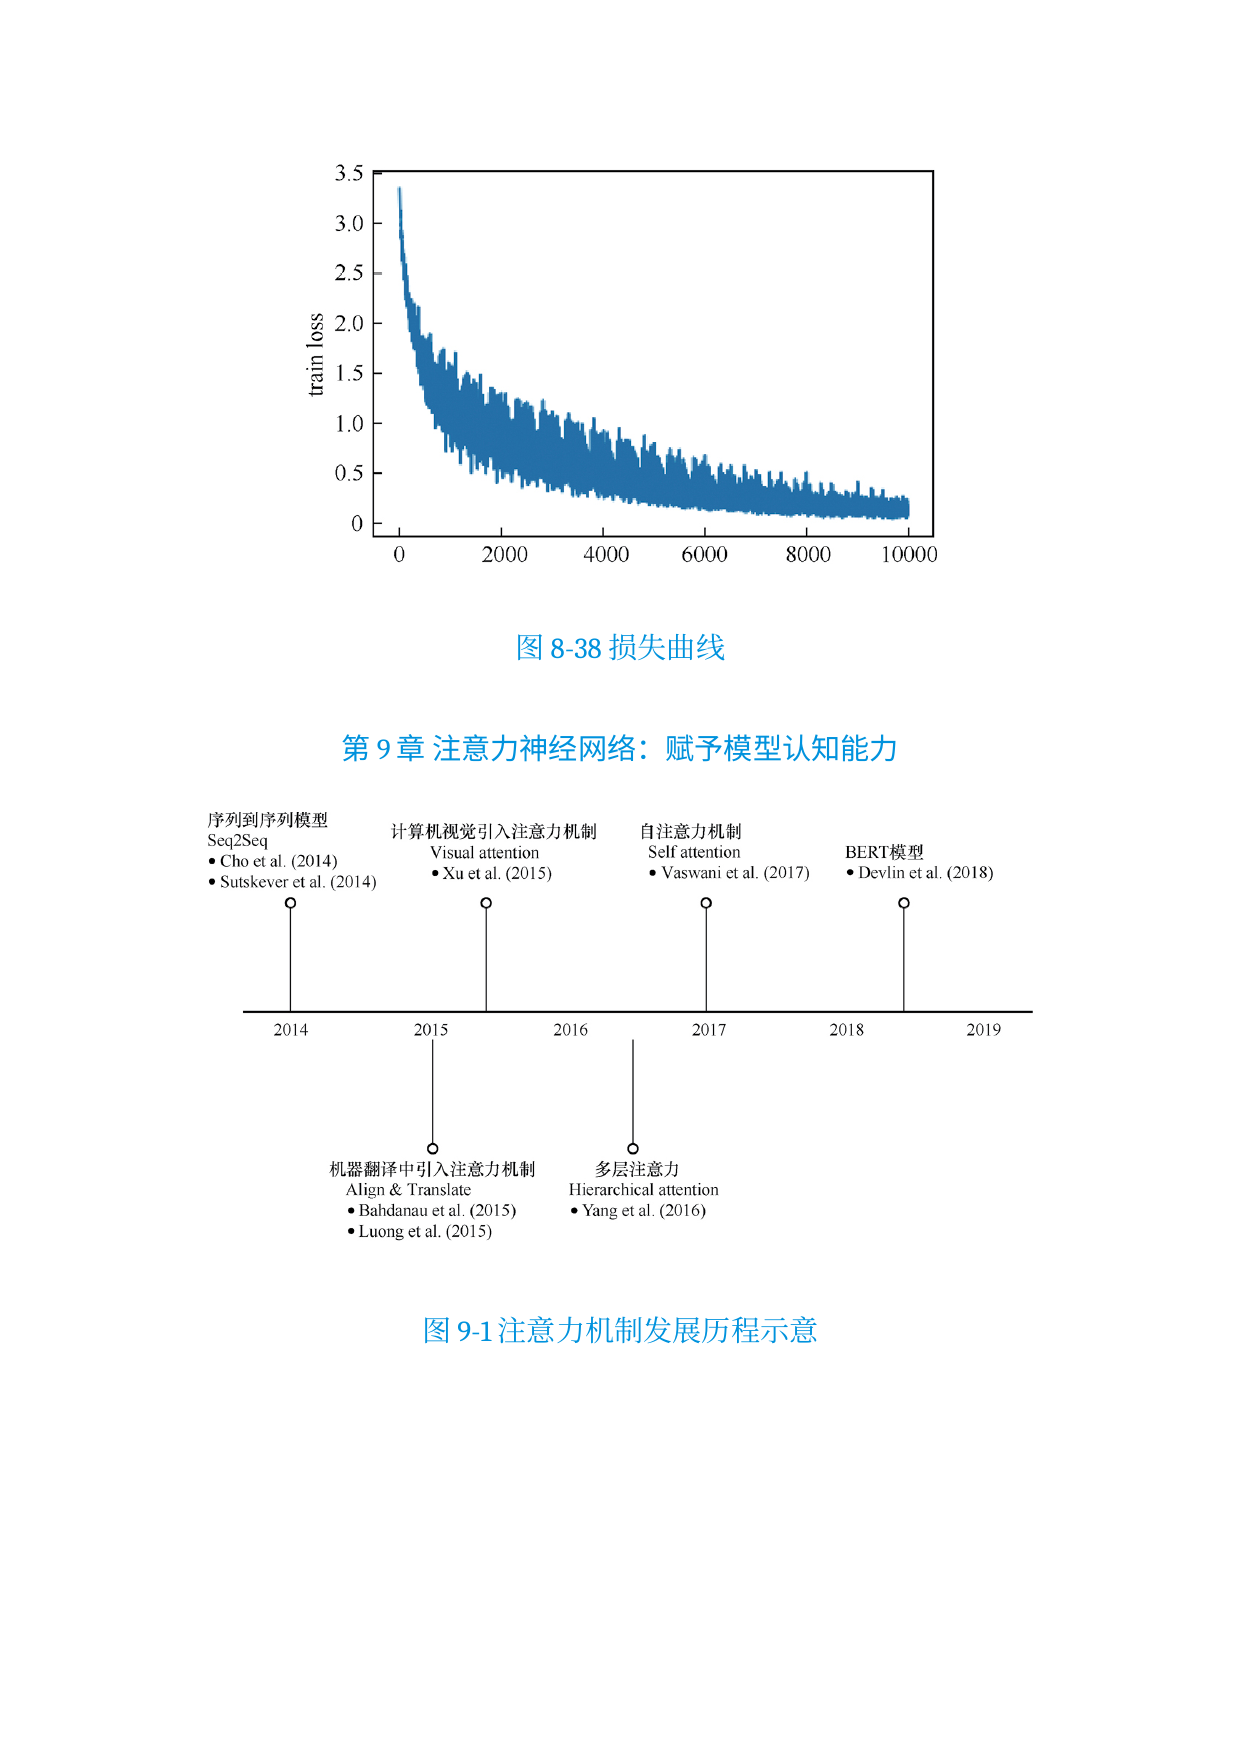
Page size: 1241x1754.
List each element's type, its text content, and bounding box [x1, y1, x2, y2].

text 图9-1 注意力机制发展历程示意 [187, 1299, 1053, 1364]
text 图8-38 损失曲线 [187, 617, 1053, 682]
picture [303, 162, 937, 569]
picture [207, 812, 1033, 1242]
text 第9章 注意力神经网络：赋予模型认知能力 [187, 714, 1053, 779]
